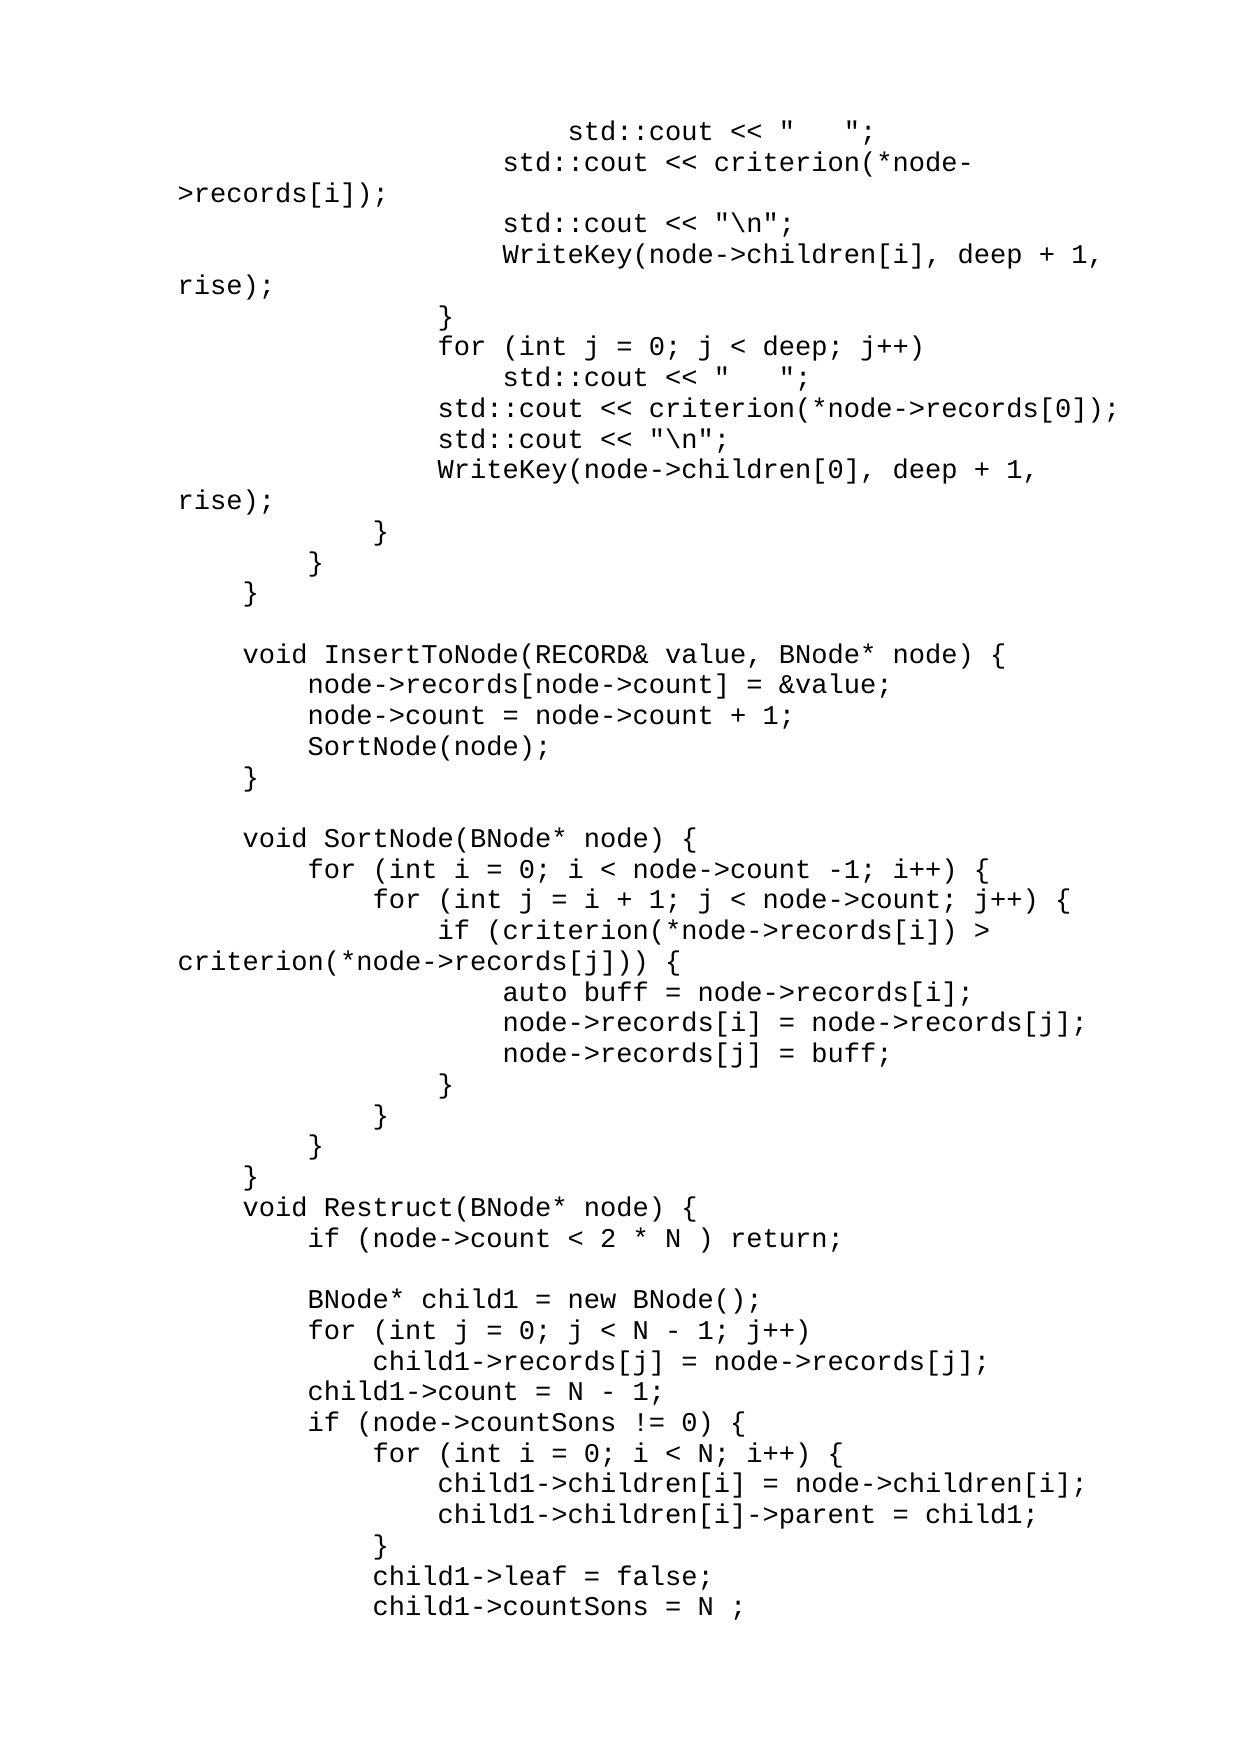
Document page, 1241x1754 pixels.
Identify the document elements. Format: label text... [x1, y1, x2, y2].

text std::cout << criterion(*node->records[i]); [177, 149, 1152, 210]
text } [177, 518, 1152, 548]
text for (int i = 0; i < node->count -1; i++) { [177, 856, 1152, 886]
text } [177, 1132, 1152, 1163]
text } [177, 1101, 1152, 1132]
text } [177, 548, 1152, 579]
text child1->records[j] = node->records[j]; [177, 1347, 1152, 1378]
text } [177, 1163, 1152, 1194]
text BNode* child1 = new BNode(); [177, 1286, 1152, 1317]
text child1->children[i] = node->children[i]; [177, 1470, 1152, 1501]
text node->records[node->count] = &value; [177, 671, 1152, 702]
text std::cout << "\n"; [177, 425, 1152, 456]
text if (node->count < 2 * N ) return; [177, 1224, 1152, 1255]
text node->count = node->count + 1; [177, 702, 1152, 733]
text for (int j = 0; j < deep; j++) [177, 333, 1152, 364]
text } [177, 302, 1152, 333]
text for (int j = i + 1; j < node->count; j++) { [177, 886, 1152, 917]
text } [177, 579, 1152, 610]
text void Restruct(BNode* node) { [177, 1194, 1152, 1224]
text SortNode(node); [177, 733, 1152, 763]
text for (int j = 0; j < N - 1; j++) [177, 1317, 1152, 1347]
text child1->countSons = N ; [177, 1593, 1152, 1624]
text std::cout << " "; [177, 118, 1152, 149]
text std::cout << "\n"; [177, 210, 1152, 241]
text std::cout << criterion(*node->records[0]); [177, 395, 1152, 425]
text node->records[j] = buff; [177, 1040, 1152, 1071]
text for (int i = 0; i < N; i++) { [177, 1439, 1152, 1470]
text std::cout << " "; [177, 364, 1152, 395]
text void InsertToNode(RECORD& value, BNode* node) { [177, 641, 1152, 671]
text node->records[i] = node->records[j]; [177, 1009, 1152, 1040]
text if (criterion(*node->records[i]) > criterion(*node->records[j])) { [177, 917, 1152, 978]
text child1->leaf = false; [177, 1562, 1152, 1593]
text void SortNode(BNode* node) { [177, 825, 1152, 856]
text child1->count = N - 1; [177, 1378, 1152, 1409]
text } [177, 763, 1152, 794]
text if (node->countSons != 0) { [177, 1409, 1152, 1439]
text WriteKey(node->children[0], deep + 1, rise); [177, 456, 1152, 518]
text } [177, 1532, 1152, 1562]
text } [177, 1071, 1152, 1101]
text child1->children[i]->parent = child1; [177, 1501, 1152, 1532]
text WriteKey(node->children[i], deep + 1, rise); [177, 241, 1152, 302]
text auto buff = node->records[i]; [177, 978, 1152, 1009]
